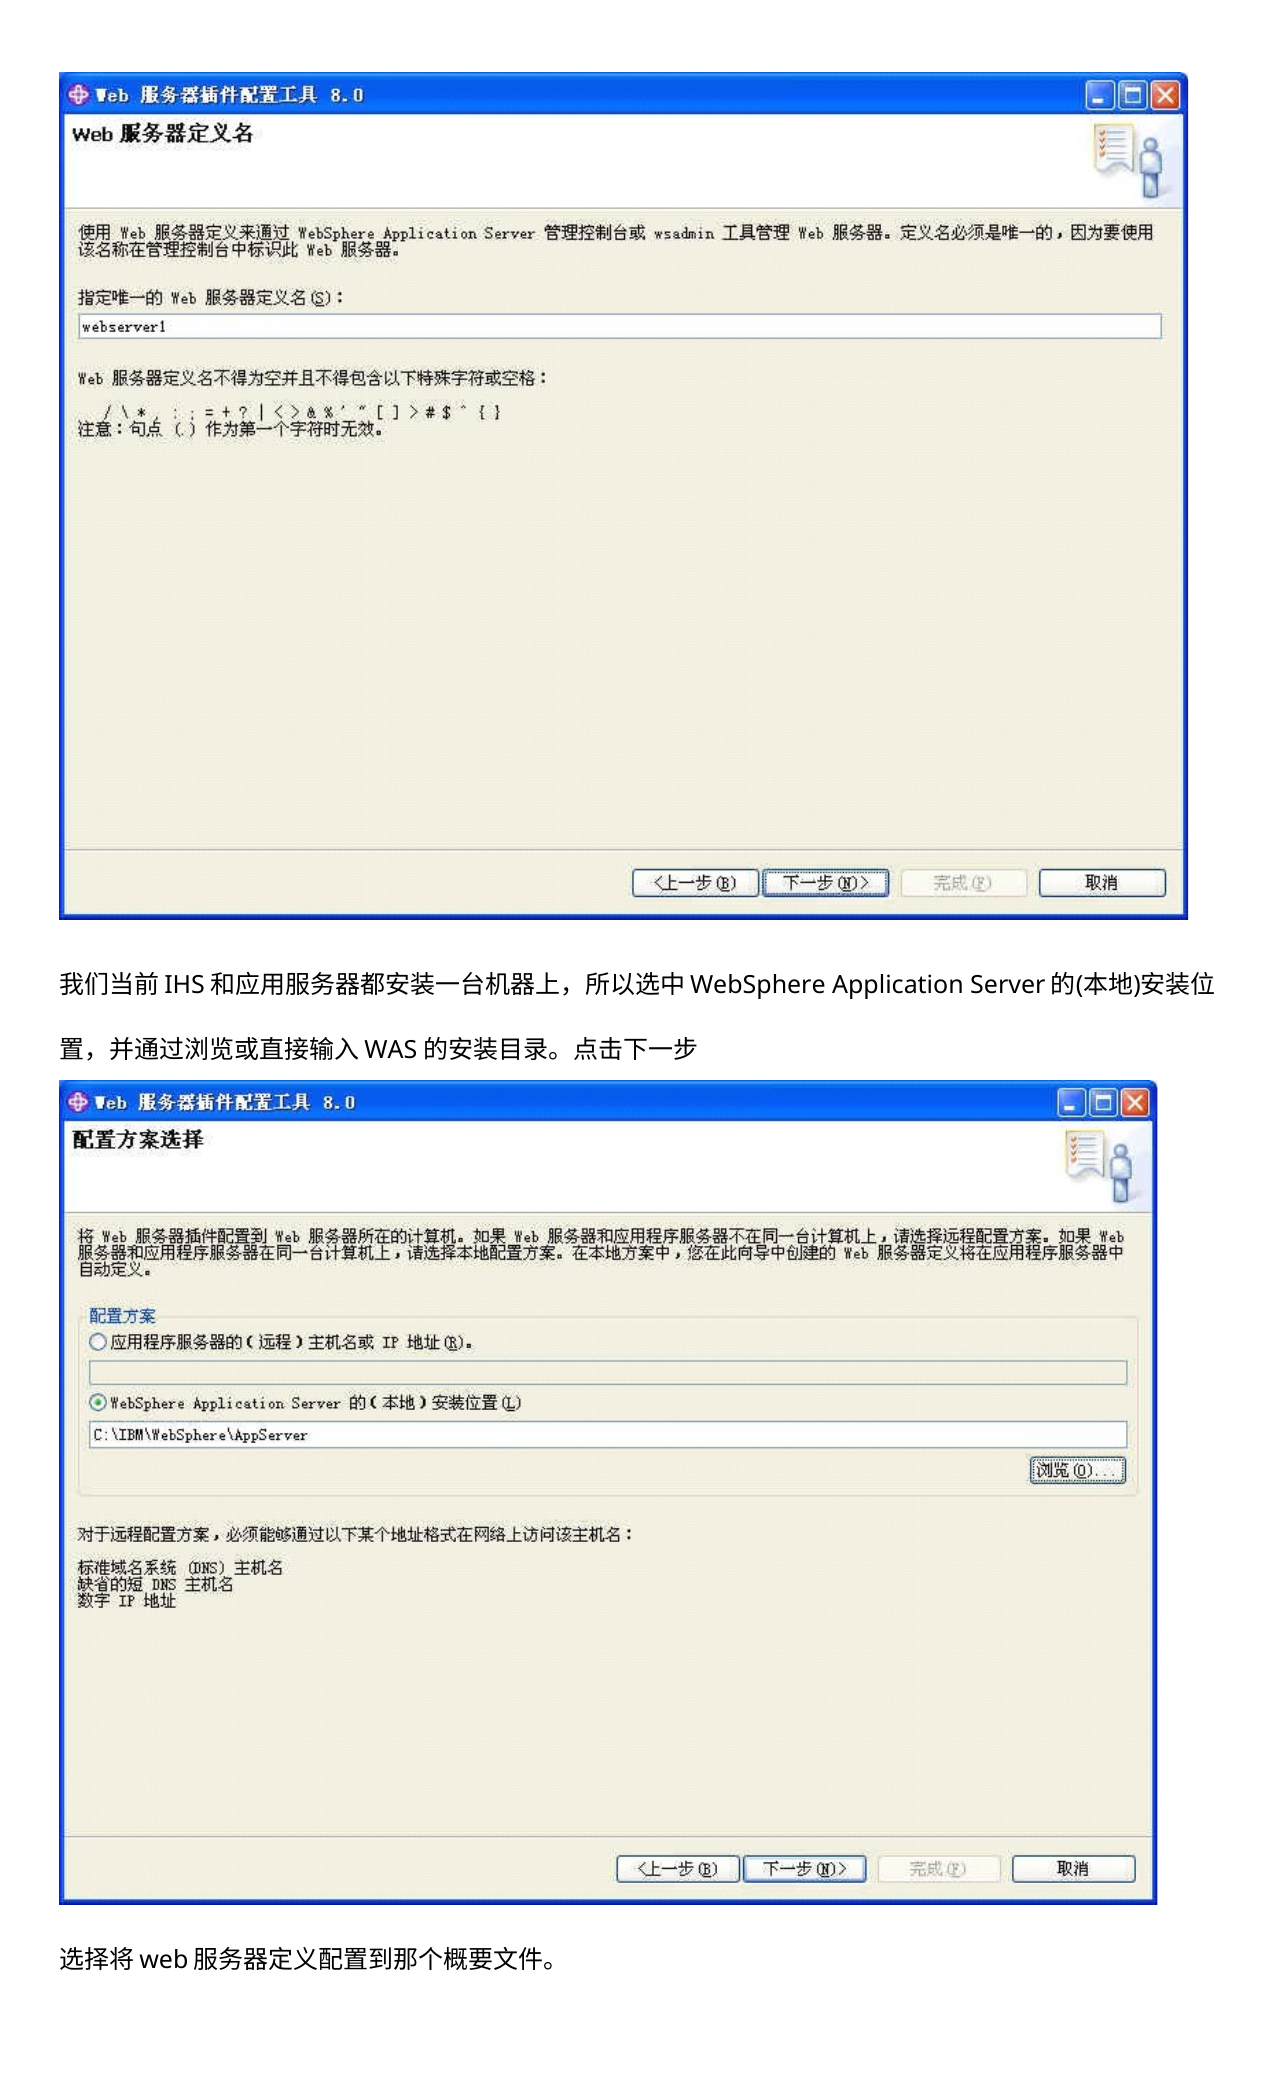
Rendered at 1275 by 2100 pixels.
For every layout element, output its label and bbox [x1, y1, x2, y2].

text [59, 73, 1216, 1990]
picture [59, 1080, 1158, 1905]
picture [59, 72, 1189, 920]
